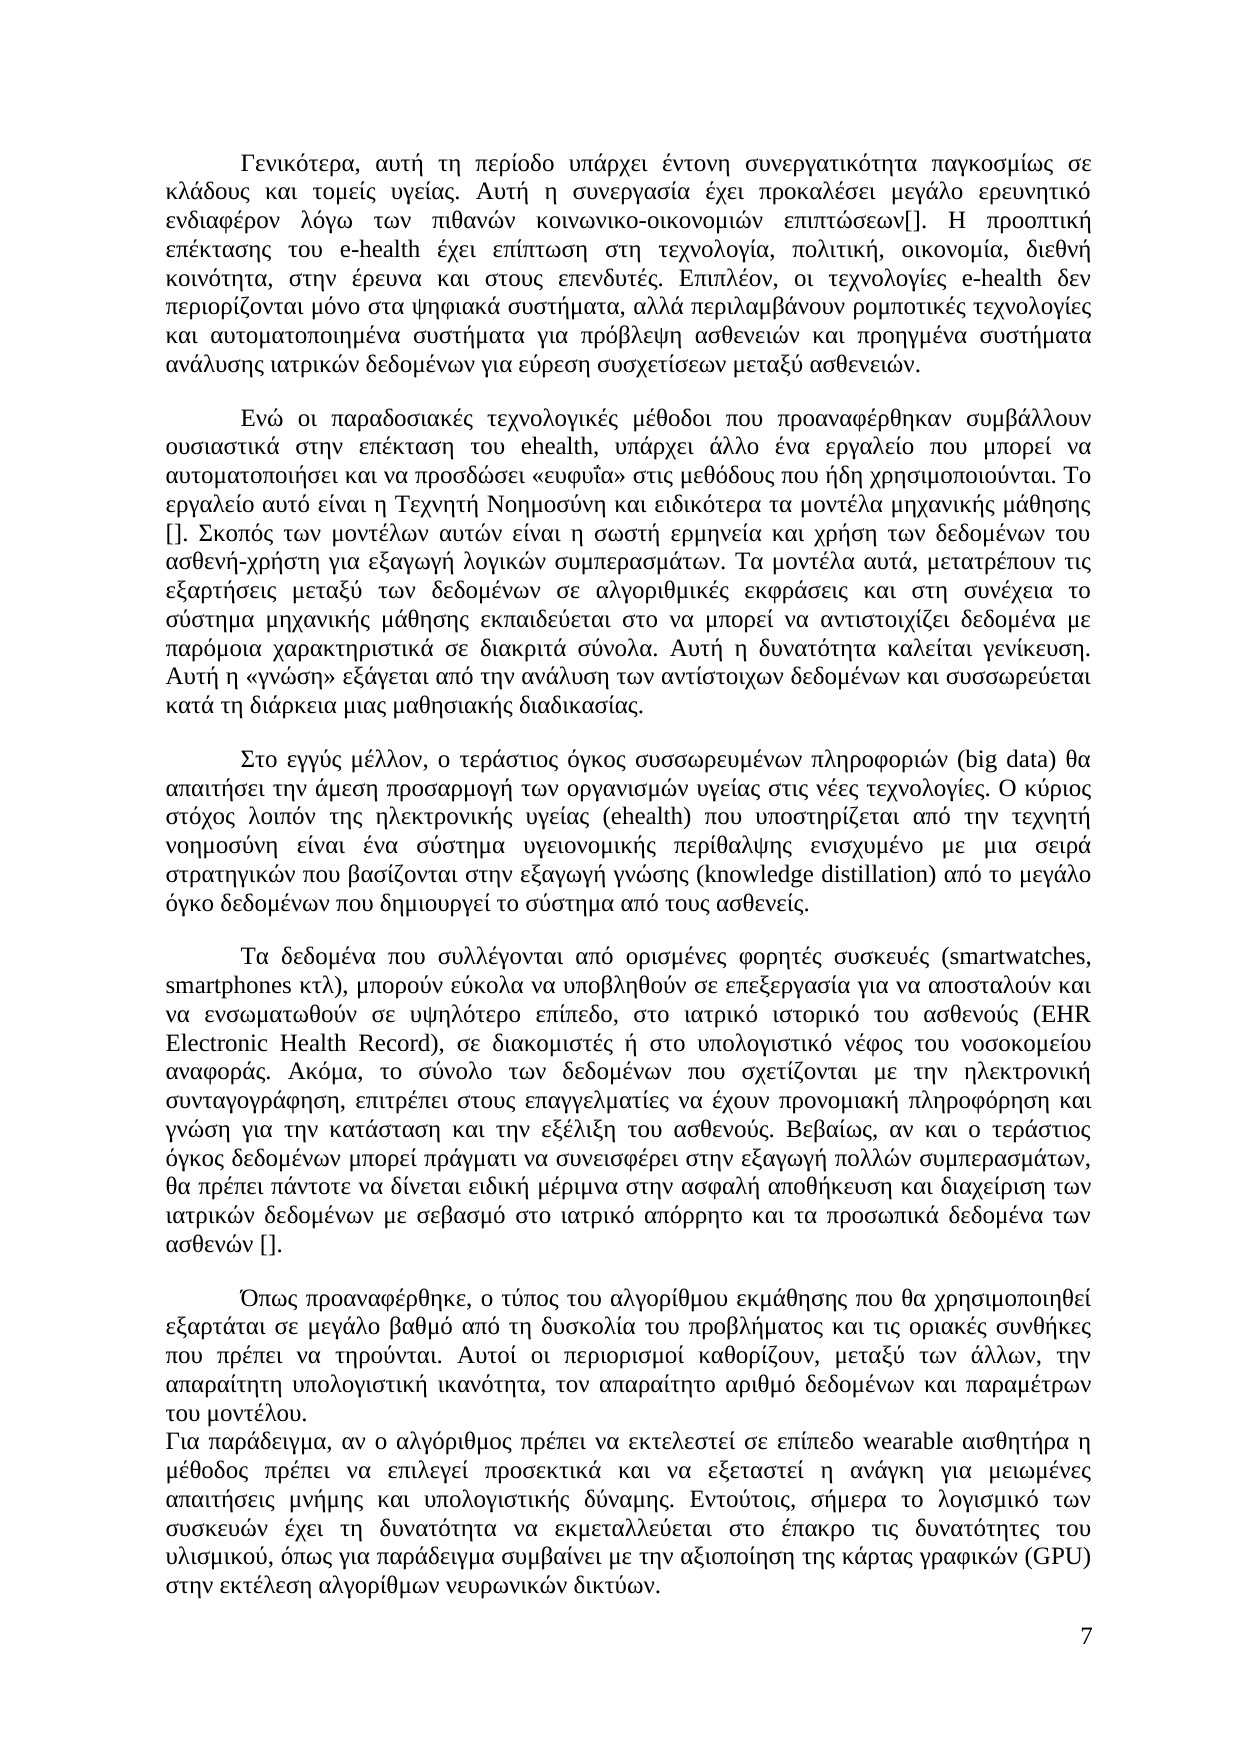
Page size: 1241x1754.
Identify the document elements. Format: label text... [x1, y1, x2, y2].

text Τα δεδομένα που συλλέγονται από ορισμένες φορητές συσκευές (smartwatches, smartphones κτλ), μπορούν εύκολα να υποβληθούν σε επεξεργασία για να αποσταλούν και να ενσωματωθούν σε υψηλότερο επίπεδο, στο ιατρικό ιστορικό του ασθενούς (EHR Electronic Health Record), σε διακομιστές ή στο υπολογιστικό νέφος του νοσοκομείου αναφοράς. Ακόμα, το σύνολο των δεδομένων που σχετίζονται με την ηλεκτρονική συνταγογράφηση, επιτρέπει στους επαγγελματίες να έχουν προνομιακή πληροφόρηση και γνώση για την κατάσταση και την εξέλιξη του ασθενούς. Βεβαίως, αν και ο τεράστιος όγκος δεδομένων μπορεί πράγματι να συνεισφέρει στην εξαγωγή πολλών συμπερασμάτων, θα πρέπει πάντοτε να δίνεται ειδική μέριμνα στην ασφαλή αποθήκευση και διαχείριση των ιατρικών δεδομένων με σεβασμό στο ιατρικό απόρρητο και τα προσωπικά δεδομένα των ασθενών []. [165, 941, 1092, 1258]
text Γενικότερα, αυτή τη περίοδο υπάρχει έντονη συνεργατικότητα παγκοσμίως σε κλάδους και τομείς υγείας. Αυτή η συνεργασία έχει προκαλέσει μεγάλο ερευνητικό ενδιαφέρον λόγω των πιθανών κοινωνικο-οικονομιών επιπτώσεων[]. Η προοπτική επέκτασης του e-health έχει επίπτωση στη τεχνολογία, πολιτική, οικονομία, διεθνή κοινότητα, στην έρευνα και στους επενδυτές. Επιπλέον, οι τεχνολογίες e-health δεν περιορίζονται μόνο στα ψηφιακά συστήματα, αλλά περιλαμβάνουν ρομποτικές τεχνολογίες και αυτοματοποιημένα συστήματα για πρόβλεψη ασθενειών και προηγμένα συστήματα ανάλυσης ιατρικών δεδομένων για εύρεση συσχετίσεων μεταξύ ασθενειών. [165, 148, 1092, 378]
text Όπως προαναφέρθηκε, ο τύπος του αλγορίθμου εκμάθησης που θα χρησιμοποιηθεί εξαρτάται σε μεγάλο βαθμό από τη δυσκολία του προβλήματος και τις οριακές συνθήκες που πρέπει να τηρούνται. Αυτοί οι περιορισμοί καθορίζουν, μεταξύ των άλλων, την απαραίτητη υπολογιστική ικανότητα, τον απαραίτητο αριθμό δεδομένων και παραμέτρων του μοντέλου. [165, 1283, 1092, 1426]
text Για παράδειγμα, αν ο αλγόριθμος πρέπει να εκτελεστεί σε επίπεδο wearable αισθητήρα η μέθοδος πρέπει να επιλεγεί προσεκτικά και να εξεταστεί η ανάγκη για μειωμένες απαιτήσεις μνήμης και υπολογιστικής δύναμης. Εντούτοις, σήμερα το λογισμικό των συσκευών έχει τη δυνατότητα να εκμεταλλεύεται στο έπακρο τις δυνατότητες του υλισμικού, όπως για παράδειγμα συμβαίνει με την αξιοποίηση της κάρτας γραφικών (GPU) στην εκτέλεση αλγορίθμων νευρωνικών δικτύων. [165, 1426, 1092, 1599]
text Στο εγγύς μέλλον, ο τεράστιος όγκος συσσωρευμένων πληροφοριών (big data) θα απαιτήσει την άμεση προσαρμογή των οργανισμών υγείας στις νέες τεχνολογίες. Ο κύριος στόχος λοιπόν της ηλεκτρονικής υγείας (ehealth) που υποστηρίζεται από την τεχνητή νοημοσύνη είναι ένα σύστημα υγειονομικής περίθαλψης ενισχυμένο με μια σειρά στρατηγικών που βασίζονται στην εξαγωγή γνώσης (knowledge distillation) από το μεγάλο όγκο δεδομένων που δημιουργεί το σύστημα από τους ασθενείς. [165, 744, 1092, 916]
text Ενώ οι παραδοσιακές τεχνολογικές μέθοδοι που προαναφέρθηκαν συμβάλλουν ουσιαστικά στην επέκταση του ehealth, υπάρχει άλλο ένα εργαλείο που μπορεί να αυτοματοποιήσει και να προσδώσει «ευφυΐα» στις μεθόδους που ήδη χρησιμοποιούνται. Το εργαλείο αυτό είναι η Τεχνητή Νοημοσύνη και ειδικότερα τα μοντέλα μηχανικής μάθησης []. Σκοπός των μοντέλων αυτών είναι η σωστή ερμηνεία και χρήση των δεδομένων του ασθενή-χρήστη για εξαγωγή λογικών συμπερασμάτων. Τα μοντέλα αυτά, μετατρέπουν τις εξαρτήσεις μεταξύ των δεδομένων σε αλγοριθμικές εκφράσεις και στη συνέχεια το σύστημα μηχανικής μάθησης εκπαιδεύεται στο να μπορεί να αντιστοιχίζει δεδομένα με παρόμοια χαρακτηριστικά σε διακριτά σύνολα. Αυτή η δυνατότητα καλείται γενίκευση. Αυτή η «γνώση» εξάγεται από την ανάλυση των αντίστοιχων δεδομένων και συσσωρεύεται κατά τη διάρκεια μιας μαθησιακής διαδικασίας. [165, 403, 1092, 719]
